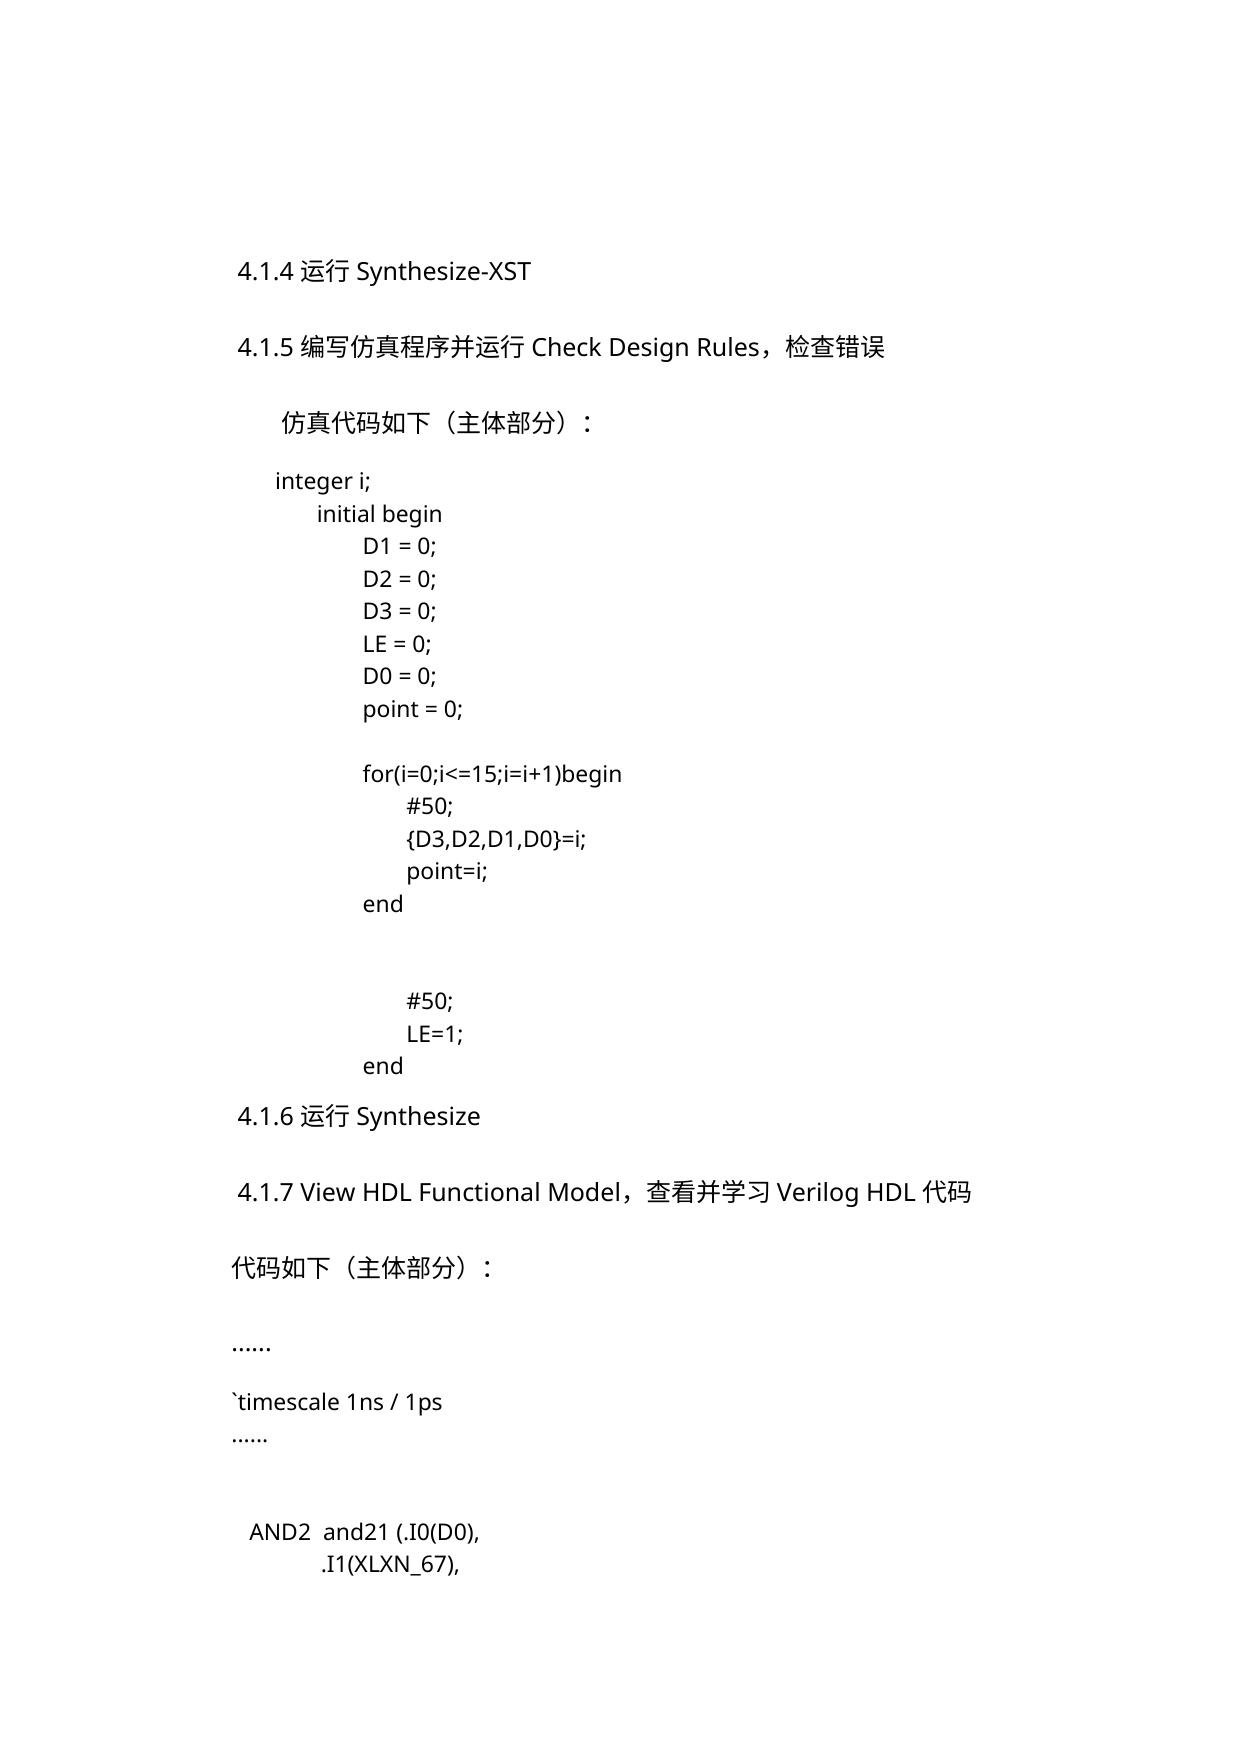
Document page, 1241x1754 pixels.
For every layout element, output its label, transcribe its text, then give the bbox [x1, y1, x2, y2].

list #50; [231, 985, 1053, 1017]
list 4.1.4 运行 Synthesize-XST [187, 237, 1053, 302]
list 代码如下（主体部分）： [187, 1234, 1053, 1299]
list LE=1; [231, 1017, 1053, 1050]
list integer i; [231, 465, 1053, 497]
list .I1(XLXN_67), [187, 1547, 1053, 1580]
list initial begin [231, 497, 1053, 530]
list D2 = 0; [231, 562, 1053, 595]
list AND2 and21 (.I0(D0), [187, 1515, 1053, 1547]
list D1 = 0; [231, 530, 1053, 562]
list D3 = 0; [231, 595, 1053, 627]
list 仿真代码如下（主体部分）： [187, 389, 1053, 454]
list point = 0; [231, 692, 1053, 725]
list D0 = 0; [231, 660, 1053, 692]
list point=i; [231, 855, 1053, 887]
list for(i=0;i<=15;i=i+1)begin [231, 757, 1053, 790]
list 4.1.5 编写仿真程序并运行 Check Design Rules，检查错误 [187, 313, 1053, 378]
list ...... [187, 1310, 1053, 1375]
list `timescale 1ns / 1ps [187, 1385, 1053, 1417]
list LE = 0; [231, 627, 1053, 660]
list 4.1.6 运行 Synthesize [187, 1082, 1053, 1147]
list 4.1.7 View HDL Functional Model，查看并学习 Verilog HDL 代码 [187, 1158, 1053, 1223]
list #50; [231, 790, 1053, 822]
list {D3,D2,D1,D0}=i; [231, 822, 1053, 855]
list end [231, 887, 1053, 920]
list end [231, 1050, 1053, 1082]
list ...... [187, 1417, 1053, 1450]
